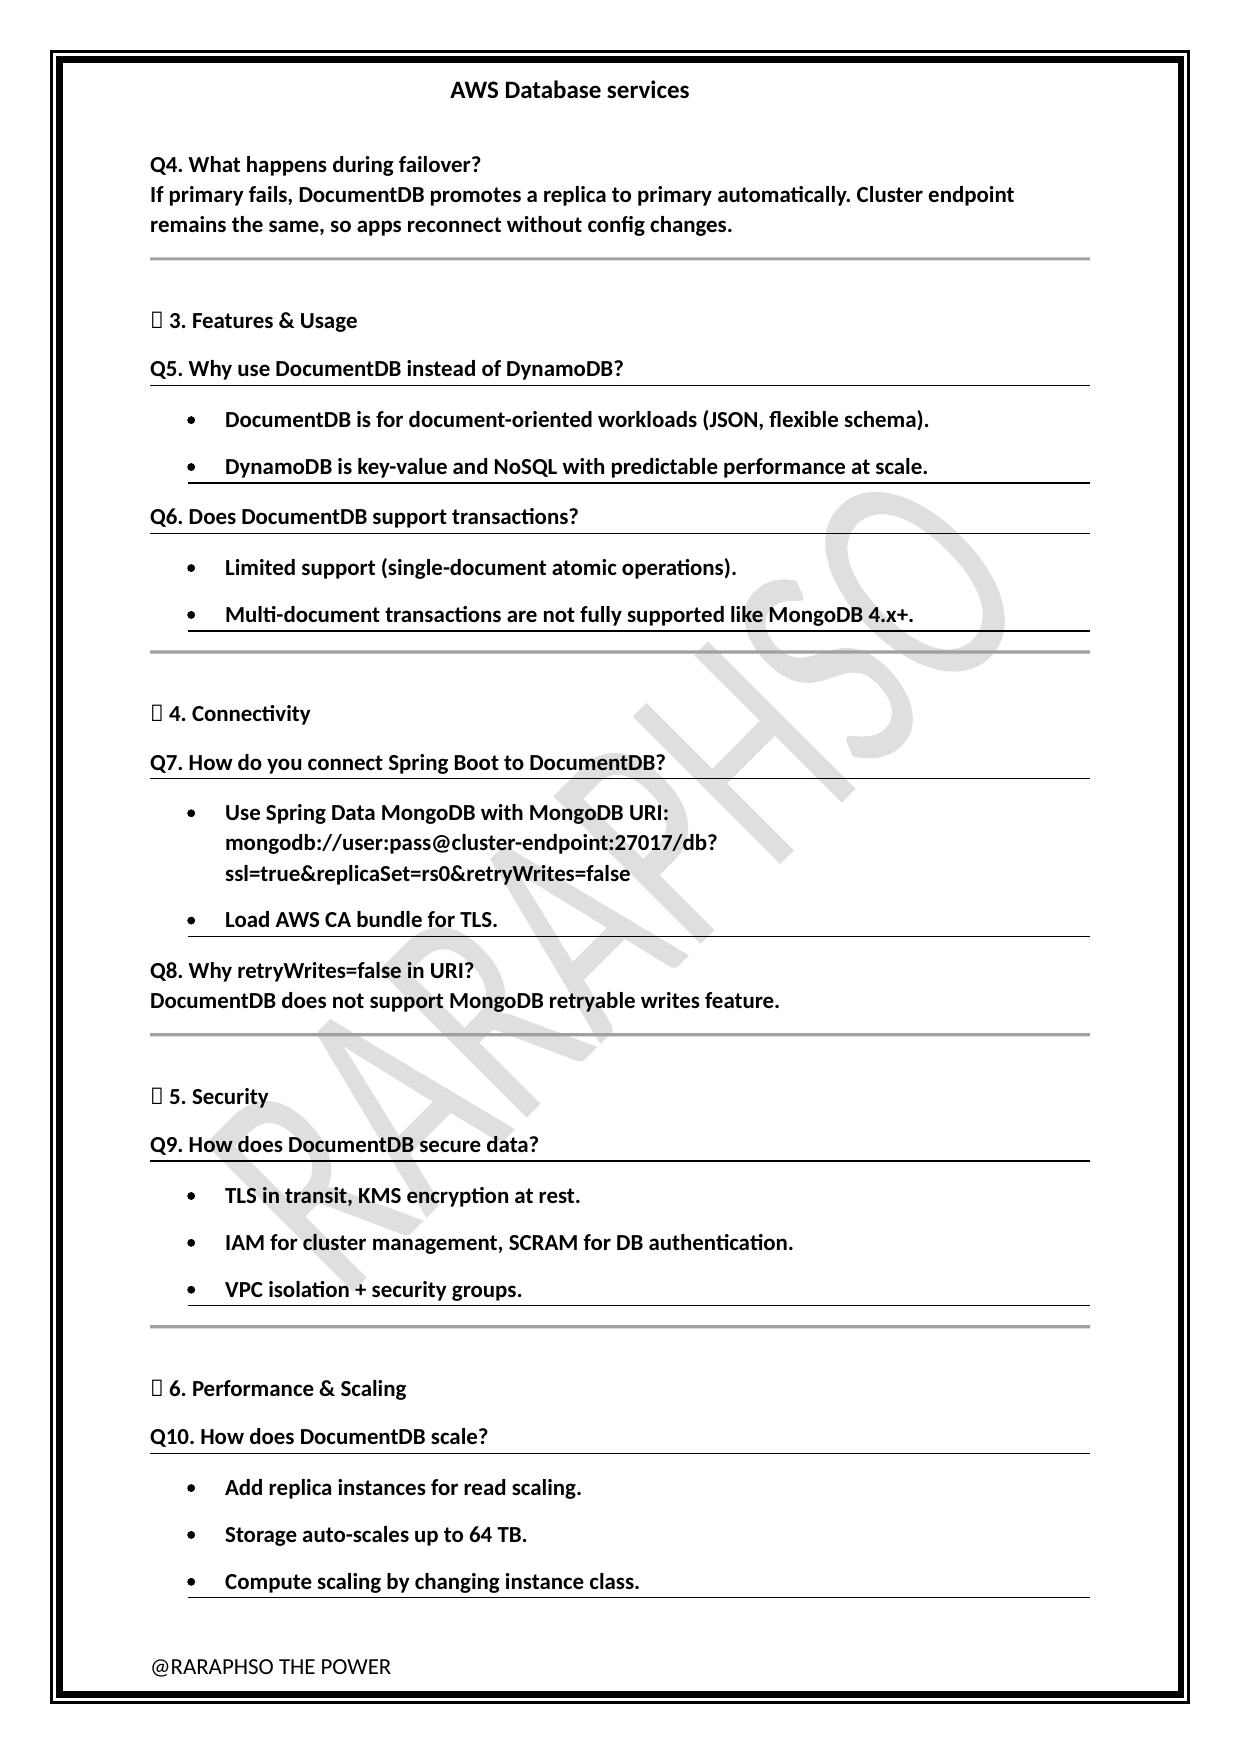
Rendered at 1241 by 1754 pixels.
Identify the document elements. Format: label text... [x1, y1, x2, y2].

text Q10. How does DocumentDB scale? [150, 1422, 1090, 1453]
list DocumentDB is for document-oriented workloads (JSON, flexible schema). [187, 405, 1090, 433]
text Q6. Does DocumentDB support transactions? [150, 502, 1090, 533]
list Storage auto-scales up to 64 TB. [187, 1520, 1090, 1548]
text ✅ 6. Performance & Scaling [150, 1372, 1090, 1403]
list IAM for cluster management, SCRAM for DB authentication. [187, 1228, 1090, 1256]
list VPC isolation + security groups. [187, 1275, 1090, 1306]
text Q5. Why use DocumentDB instead of DynamoDB? [150, 354, 1090, 385]
list Compute scaling by changing instance class. [187, 1567, 1090, 1598]
list Add replica instances for read scaling. [187, 1473, 1090, 1501]
text Q8. Why retryWrites=false in URI? DocumentDB does not support MongoDB retryable writes feature. [150, 956, 1090, 1014]
list Load AWS CA bundle for TLS. [187, 906, 1090, 937]
text ✅ 4. Connectivity [150, 697, 1090, 728]
text Q9. How does DocumentDB secure data? [150, 1130, 1090, 1160]
text ✅ 5. Security [150, 1080, 1090, 1111]
list Multi-document transactions are not fully supported like MongoDB 4.x+. [187, 600, 1090, 632]
list Use Spring Data MongoDB with MongoDB URI: mongodb://user:pass@cluster-endpoint:27017/db?ssl=true&replicaSet=rs0&retryWrites=false [187, 798, 1090, 887]
text Q4. What happens during failover? If primary fails, DocumentDB promotes a replica to primary automatically. Cluster endpoint remains the same, so apps reconnect without config changes. [150, 150, 1090, 238]
text ✅ 3. Features & Usage [150, 304, 1090, 335]
list DynamoDB is key-value and NoSQL with predictable performance at scale. [187, 452, 1090, 484]
list TLS in transit, KMS encryption at rest. [187, 1181, 1090, 1209]
list Limited support (single-document atomic operations). [187, 553, 1090, 581]
text Q7. How do you connect Spring Boot to DocumentDB? [150, 748, 1090, 778]
